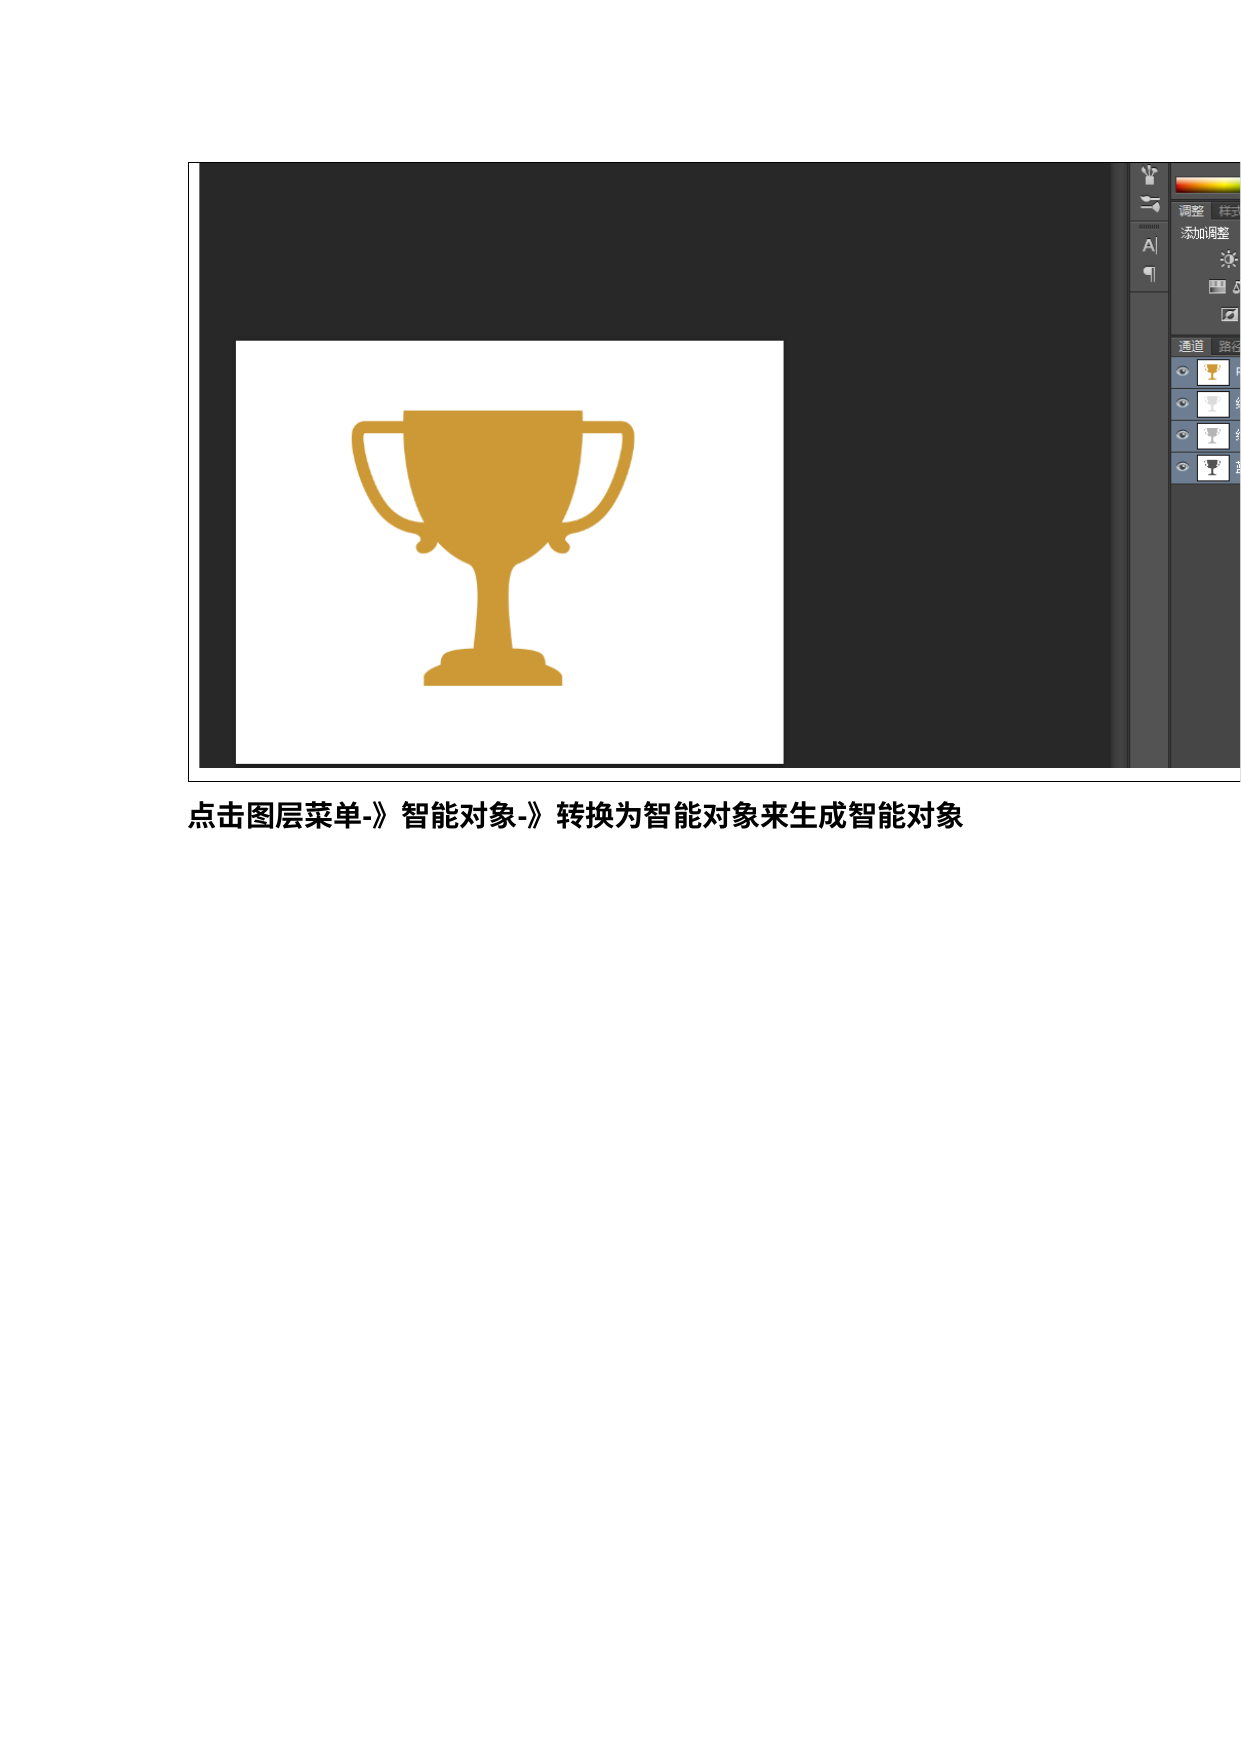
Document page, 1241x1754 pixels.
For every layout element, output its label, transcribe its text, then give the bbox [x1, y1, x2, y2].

picture [199, 163, 1241, 768]
text 点击图层菜单-》智能对象-》转换为智能对象来生成智能对象 [187, 782, 1053, 847]
table_header [189, 163, 1240, 781]
